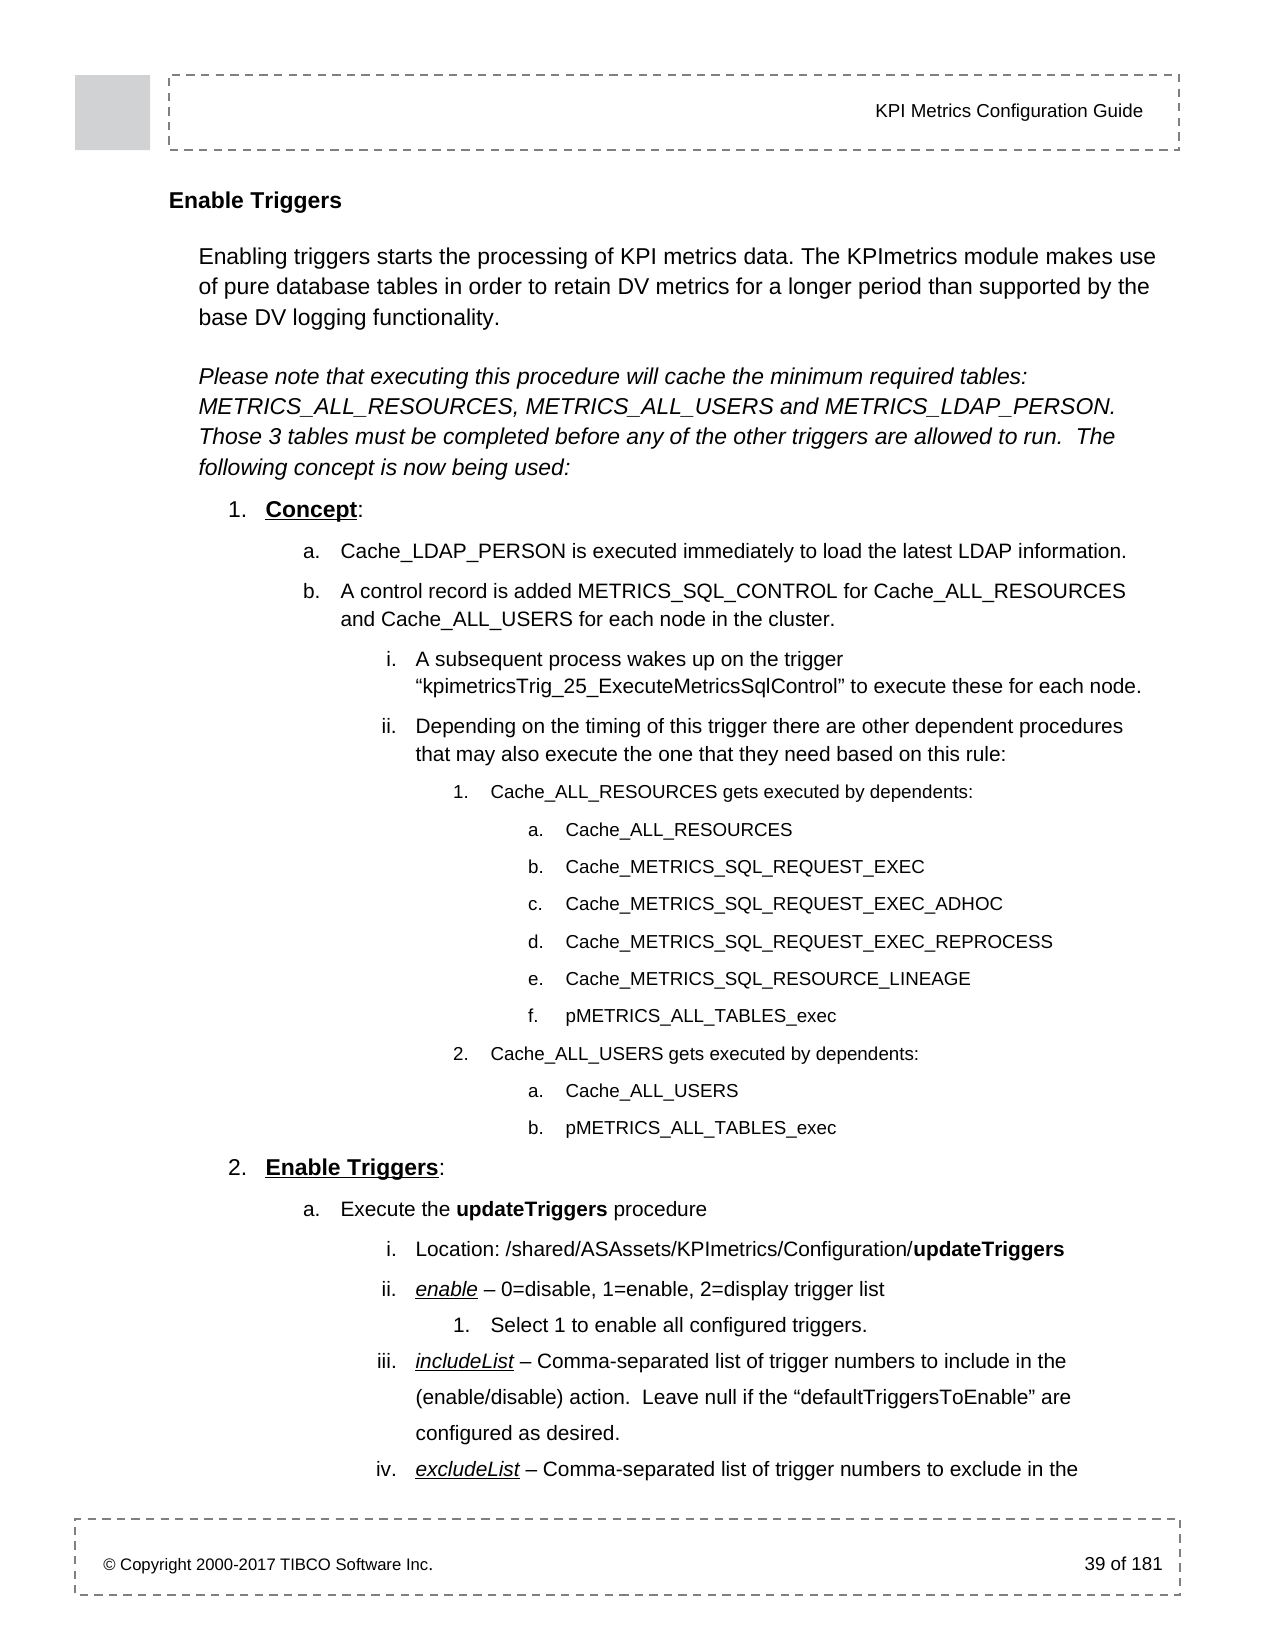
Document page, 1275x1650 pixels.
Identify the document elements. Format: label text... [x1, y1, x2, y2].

list Cache_METRICS_SQL_REQUEST_EXEC_REPROCESS [528, 931, 1162, 952]
list Cache_ALL_RESOURCES gets executed by dependents: [453, 781, 1162, 803]
list pMETRICS_ALL_TABLES_exec [528, 1005, 1162, 1027]
list Select 1 to enable all configured triggers. [453, 1313, 1162, 1337]
list A control record is added METRICS_SQL_CONTROL for Cache_ALL_RESOURCES and Cache_ALL_USERS for each node in the cluster. [303, 579, 1162, 630]
list Cache_METRICS_SQL_REQUEST_EXEC [528, 856, 1162, 877]
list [397, 1457, 1162, 1481]
list A subsequent process wakes up on the trigger “kpimetricsTrig_25_ExecuteMetricsSqlControl” to execute these for each node. [397, 646, 1162, 698]
text Enabling triggers starts the processing of KPI metrics data. The KPImetrics module makes use of pure database tables in order to retain DV metrics for a longer period than supported by the base DV logging functionality. [198, 243, 1162, 330]
list Cache_ALL_RESOURCES [528, 819, 1162, 840]
text Please note that executing this procedure will cache the minimum required tables: METRICS_ALL_RESOURCES, METRICS_ALL_USERS and METRICS_LDAP_PERSON. Those 3 tables must be completed before any of the other triggers are allowed to run. The following concept is now being used: [198, 363, 1162, 480]
list Enable Triggers: [228, 1154, 1162, 1181]
list Execute the updateTriggers procedure [303, 1197, 1162, 1221]
list includeList – Comma-separated list of trigger numbers to include in the (enable/disable) action. Leave null if the “defaultTriggersToEnable” are configured as desired. [397, 1349, 1162, 1445]
list Cache_METRICS_SQL_REQUEST_EXEC_ADHOC [528, 893, 1162, 915]
list Cache_LDAP_PERSON is executed immediately to load the latest LDAP information. [303, 539, 1162, 563]
list pMETRICS_ALL_TABLES_exec [528, 1117, 1162, 1138]
list Cache_ALL_USERS [528, 1080, 1162, 1101]
list enable – 0=disable, 1=enable, 2=display trigger list [397, 1277, 1162, 1301]
list Location: /shared/ASAssets/KPImetrics/Configuration/updateTriggers [397, 1237, 1162, 1261]
subtitle Enable Triggers [169, 187, 1162, 214]
list Cache_ALL_USERS gets executed by dependents: [453, 1042, 1162, 1064]
list Cache_METRICS_SQL_RESOURCE_LINEAGE [528, 968, 1162, 989]
list Depending on the timing of this trigger there are other dependent procedures that may also execute the one that they need based on this rule: [397, 714, 1162, 765]
list Concept: [228, 496, 1162, 522]
